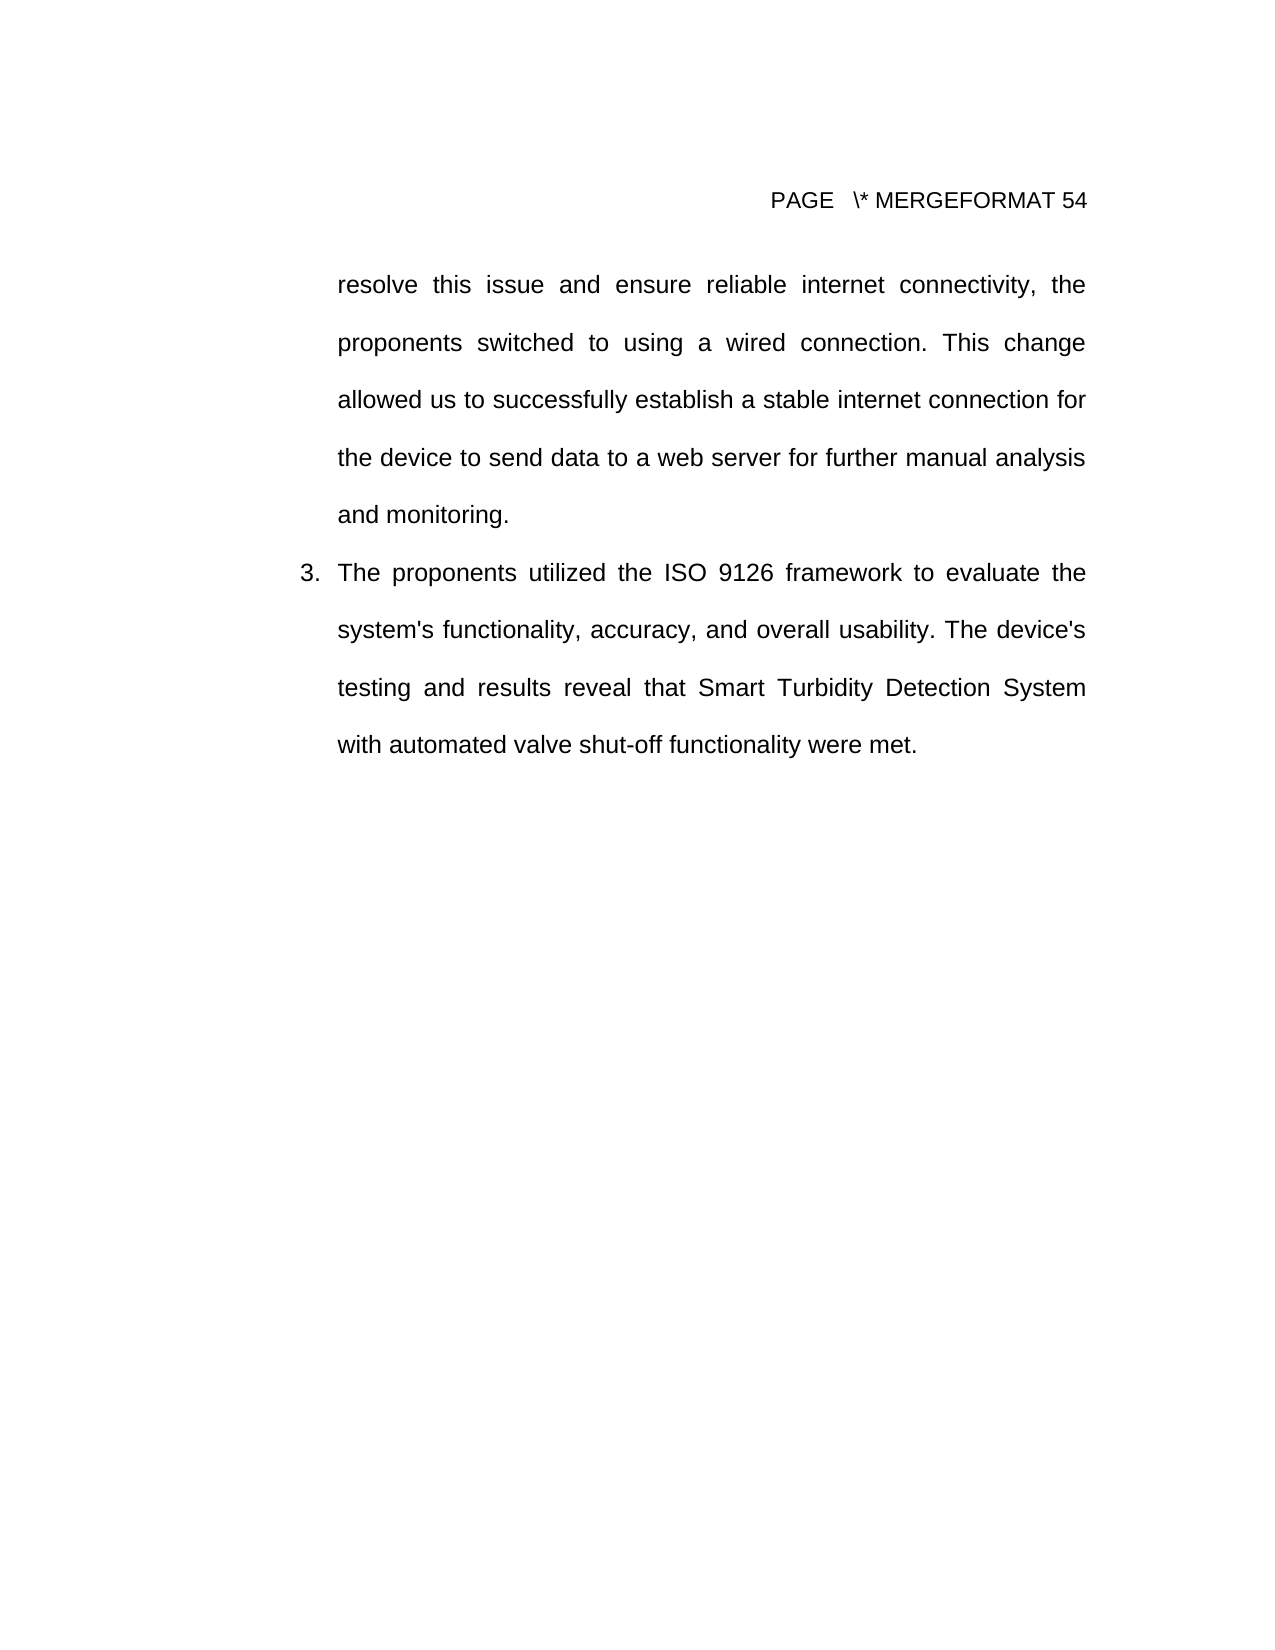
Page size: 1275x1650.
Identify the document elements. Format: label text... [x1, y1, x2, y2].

list The proponents utilized the ISO 9126 framework to evaluate the system's functionality, accuracy, and overall usability. The device's testing and results reveal that Smart Turbidity Detection System with automated valve shut-off functionality were met. [300, 557, 1087, 759]
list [300, 270, 1087, 529]
